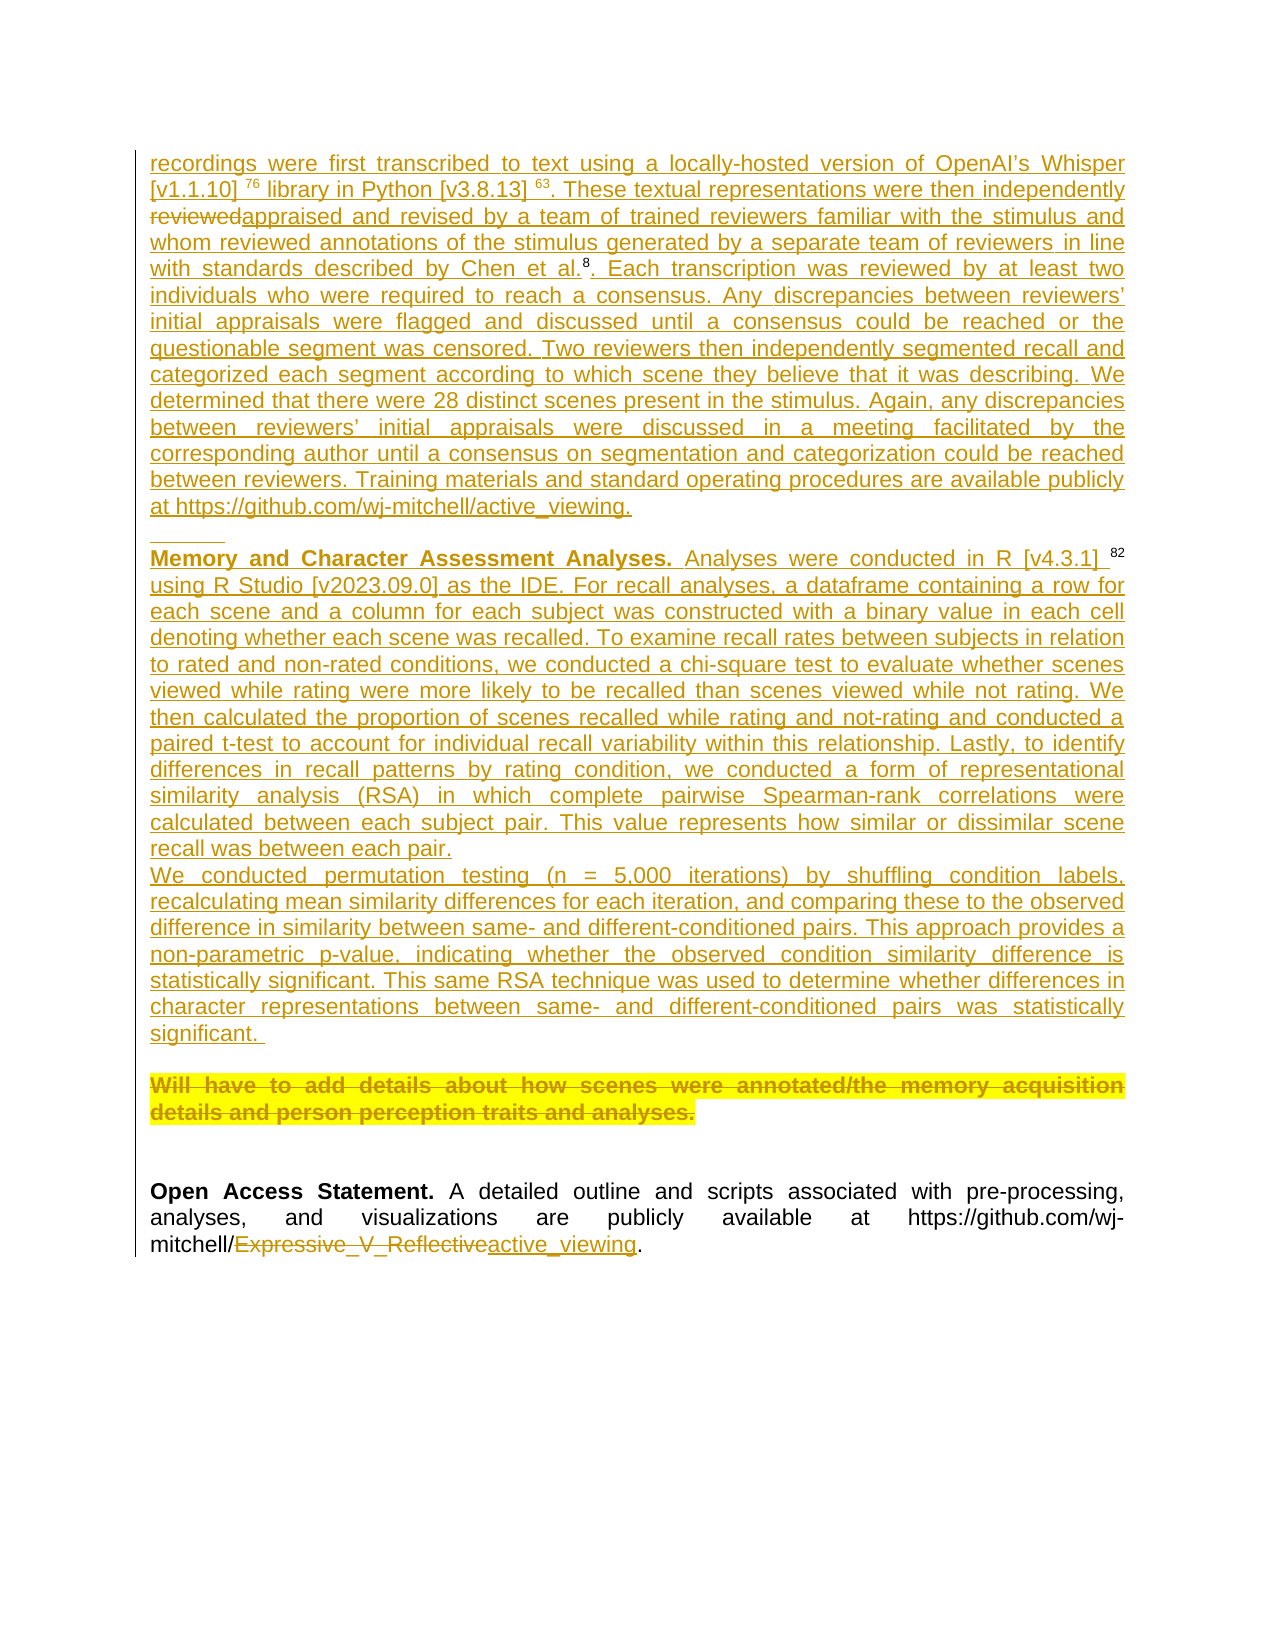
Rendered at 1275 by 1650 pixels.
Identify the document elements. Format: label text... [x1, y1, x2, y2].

text 8 [150, 490, 1125, 519]
text 82 [150, 754, 1125, 779]
text 8 [150, 174, 1125, 199]
text 8 [150, 411, 1125, 436]
text 82 [150, 545, 1125, 594]
text 82 [150, 595, 1125, 621]
text 82 [150, 780, 1125, 805]
text 82 [150, 833, 1125, 862]
text Open Access Statement. A detailed outline and scripts associated with pre-processing, analyses, and visualizations are publicly available at https://github.com/wj-mitchell/. [150, 1178, 1125, 1257]
text 8 [150, 150, 1125, 173]
text 8 [150, 358, 1125, 384]
text 82 [150, 648, 1125, 674]
text 8 [150, 332, 1125, 357]
text 8 [150, 464, 1125, 489]
text 82 [150, 701, 1125, 753]
text 8 [150, 306, 1125, 331]
text 82 [150, 806, 1125, 832]
text 82 [150, 622, 1125, 647]
text 82 [150, 675, 1125, 700]
text 8 [150, 385, 1125, 410]
text 8 [150, 200, 1125, 305]
text 8 [150, 438, 1125, 463]
